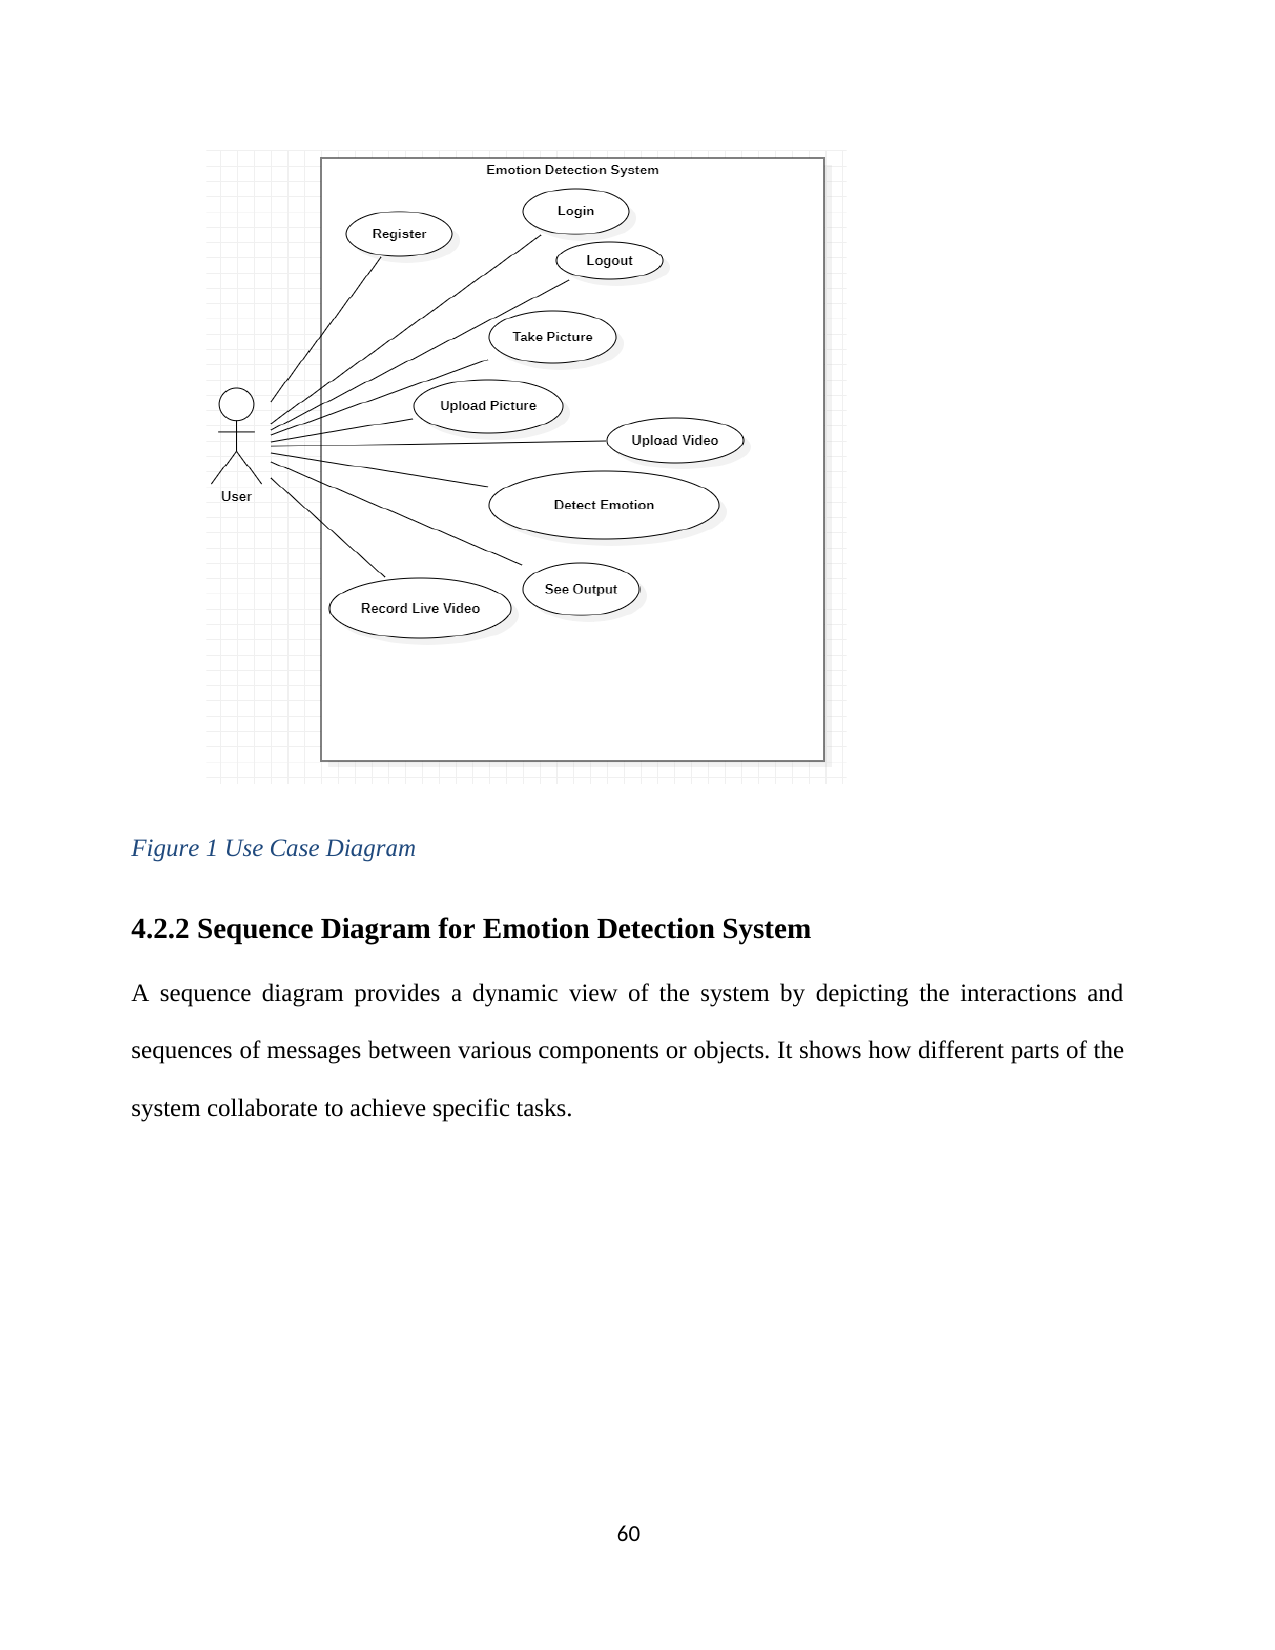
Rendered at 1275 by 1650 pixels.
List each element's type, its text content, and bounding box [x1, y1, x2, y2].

subtitle 4.2.2 Sequence Diagram for Emotion Detection System [131, 911, 1125, 944]
text A sequence diagram provides a dynamic view of the system by depicting the interactions and sequences of messages between various components or objects. It shows how different parts of the system collaborate to achieve specific tasks. [131, 978, 1125, 1122]
text Figure 1 Use Case Diagram [131, 833, 1125, 861]
